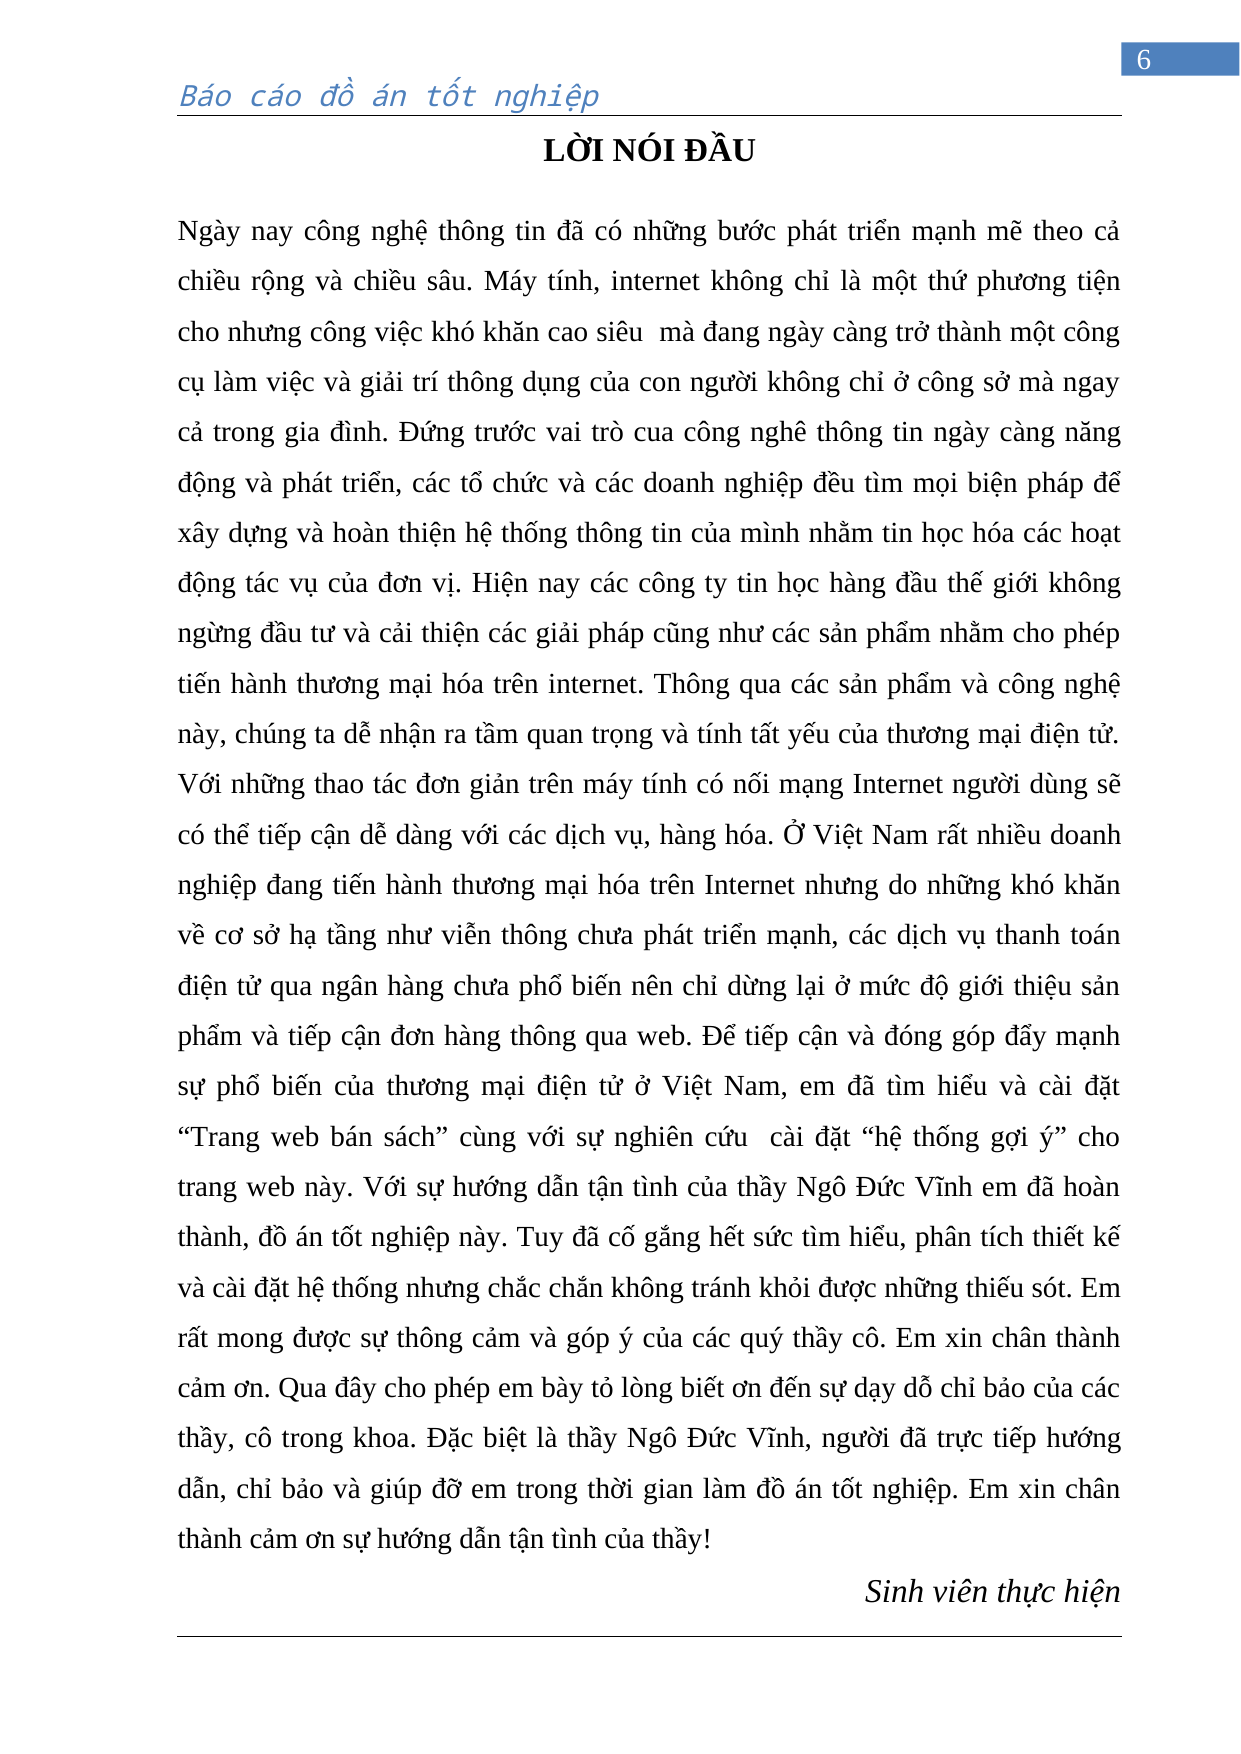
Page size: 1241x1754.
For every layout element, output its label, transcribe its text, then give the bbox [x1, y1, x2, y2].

subtitle LỜI nói đầu [177, 131, 1122, 169]
text Ngày nay công nghệ thông tin đã có những bước phát triển mạnh mẽ theo cả chiều rộng và chiều sâu. Máy tính, internet không chỉ là một thứ phương tiện cho nhưng công việc khó khăn cao siêu mà đang ngày càng trở thành một công cụ làm việc và giải trí thông dụng của con người không chỉ ở công sở mà ngay cả trong gia đình. Đứng trước vai trò cua công nghê thông tin ngày càng năng động và phát triển, các tổ chức và các doanh nghiệp đều tìm mọi biện pháp để xây dựng và hoàn thiện hệ thống thông tin của mình nhằm tin học hóa các hoạt động tác vụ của đơn vị. Hiện nay các công ty tin học hàng đầu thế giới không ngừng đầu tư và cải thiện các giải pháp cũng như các sản phẩm nhằm cho phép tiến hành thương mại hóa trên internet. Thông qua các sản phẩm và công nghệ này, chúng ta dễ nhận ra tầm quan trọng và tính tất yếu của thương mại điện tử. Với những thao tác đơn giản trên máy tính có nối mạng Internet người dùng sẽ có thể tiếp cận dễ dàng với các dịch vụ, hàng hóa. Ở Việt Nam rất nhiều doanh nghiệp đang tiến hành thương mại hóa trên Internet nhưng do những khó khăn về cơ sở hạ tầng như viễn thông chưa phát triển mạnh, các dịch vụ thanh toán điện tử qua ngân hàng chưa phổ biến nên chỉ dừng lại ở mức độ giới thiệu sản phẩm và tiếp cận đơn hàng thông qua web. Để tiếp cận và đóng góp đẩy mạnh sự phổ biến của thương mại điện tử ở Việt Nam, em đã tìm hiểu và cài đặt “Trang web bán sách” cùng với sự nghiên cứu cài đặt “hệ thống gợi ý” cho trang web này. Với sự hướng dẫn tận tình của thầy Ngô Đức Vĩnh em đã hoàn thành, đồ án tốt nghiệp này. Tuy đã cố gắng hết sức tìm hiểu, phân tích thiết kế và cài đặt hệ thống nhưng chắc chắn không tránh khỏi được những thiếu sót. Em rất mong được sự thông cảm và góp ý của các quý thầy cô. Em xin chân thành cảm ơn. Qua đây cho phép em bày tỏ lòng biết ơn đến sự dạy dỗ chỉ bảo của các thầy, cô trong khoa. Đặc biệt là thầy Ngô Đức Vĩnh, người đã trực tiếp hướng dẫn, chỉ bảo và giúp đỡ em trong thời gian làm đồ án tốt nghiệp. Em xin chân thành cảm ơn sự hướng dẫn tận tình của thầy! [177, 213, 1122, 1555]
text Sinh viên thực hiện [177, 1572, 1124, 1610]
